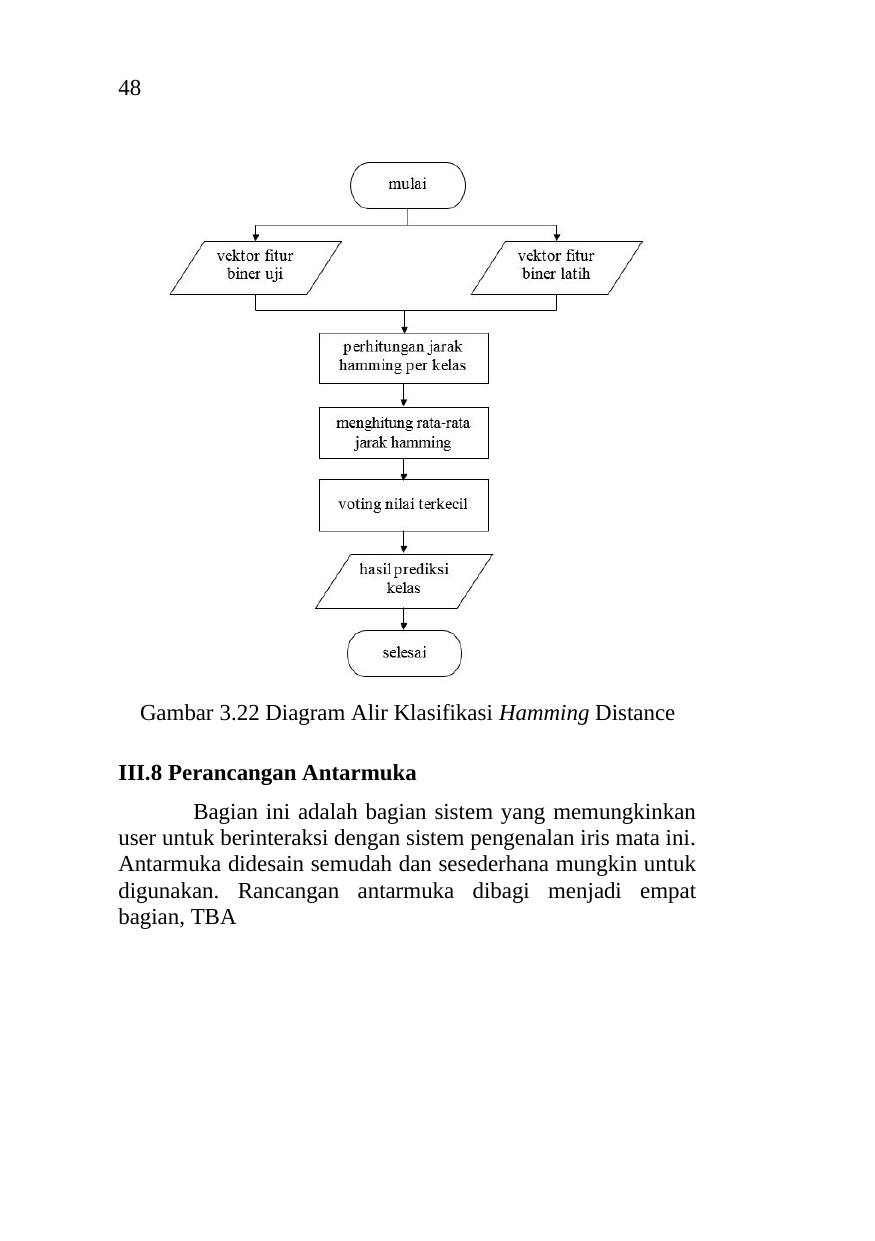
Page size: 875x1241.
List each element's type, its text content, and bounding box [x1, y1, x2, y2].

subtitle Perancangan Antarmuka [118, 759, 697, 785]
picture [153, 147, 662, 700]
text Bagian ini adalah bagian sistem yang memungkinkan user untuk berinteraksi dengan sistem pengenalan iris mata ini. Antarmuka didesain semudah dan sesederhana mungkin untuk digunakan. Rancangan antarmuka dibagi menjadi empat bagian, TBA [118, 798, 697, 929]
